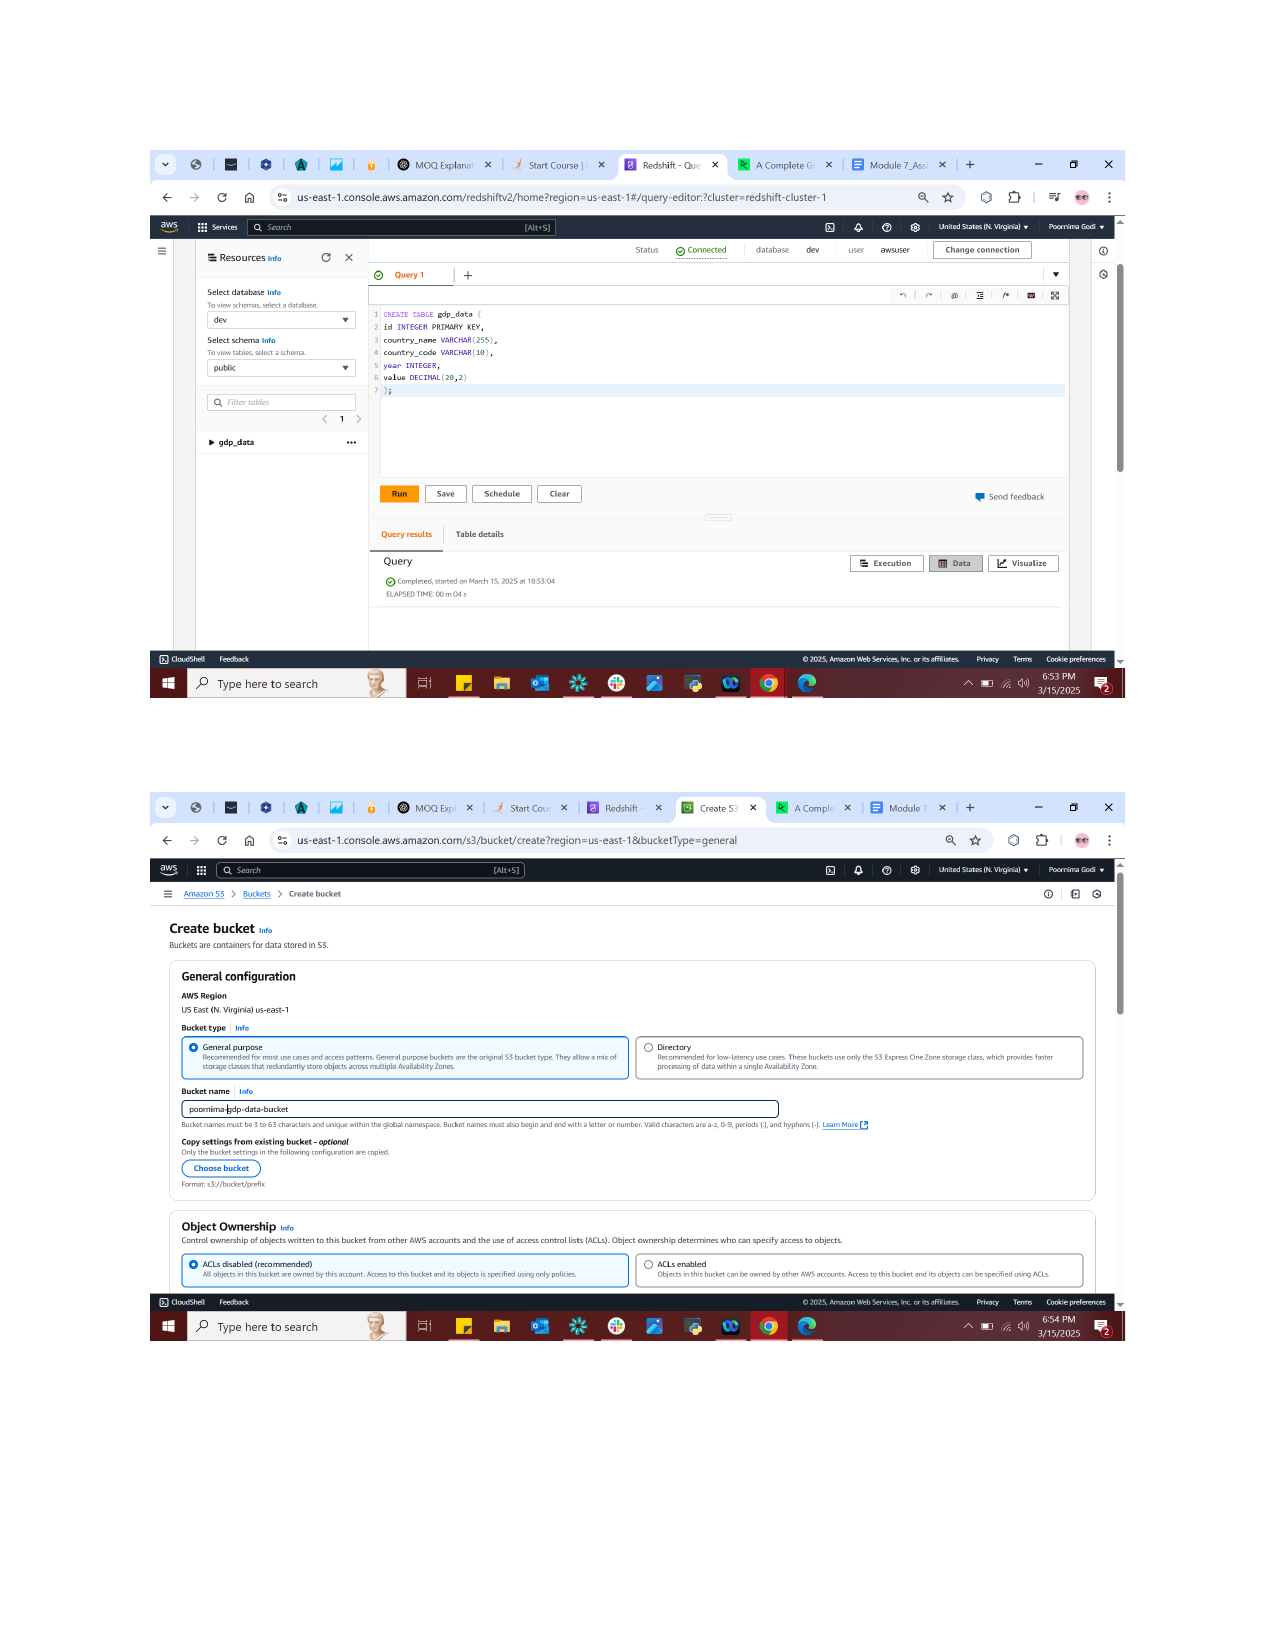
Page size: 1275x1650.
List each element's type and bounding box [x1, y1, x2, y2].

picture [150, 150, 1125, 698]
picture [150, 792, 1125, 1341]
